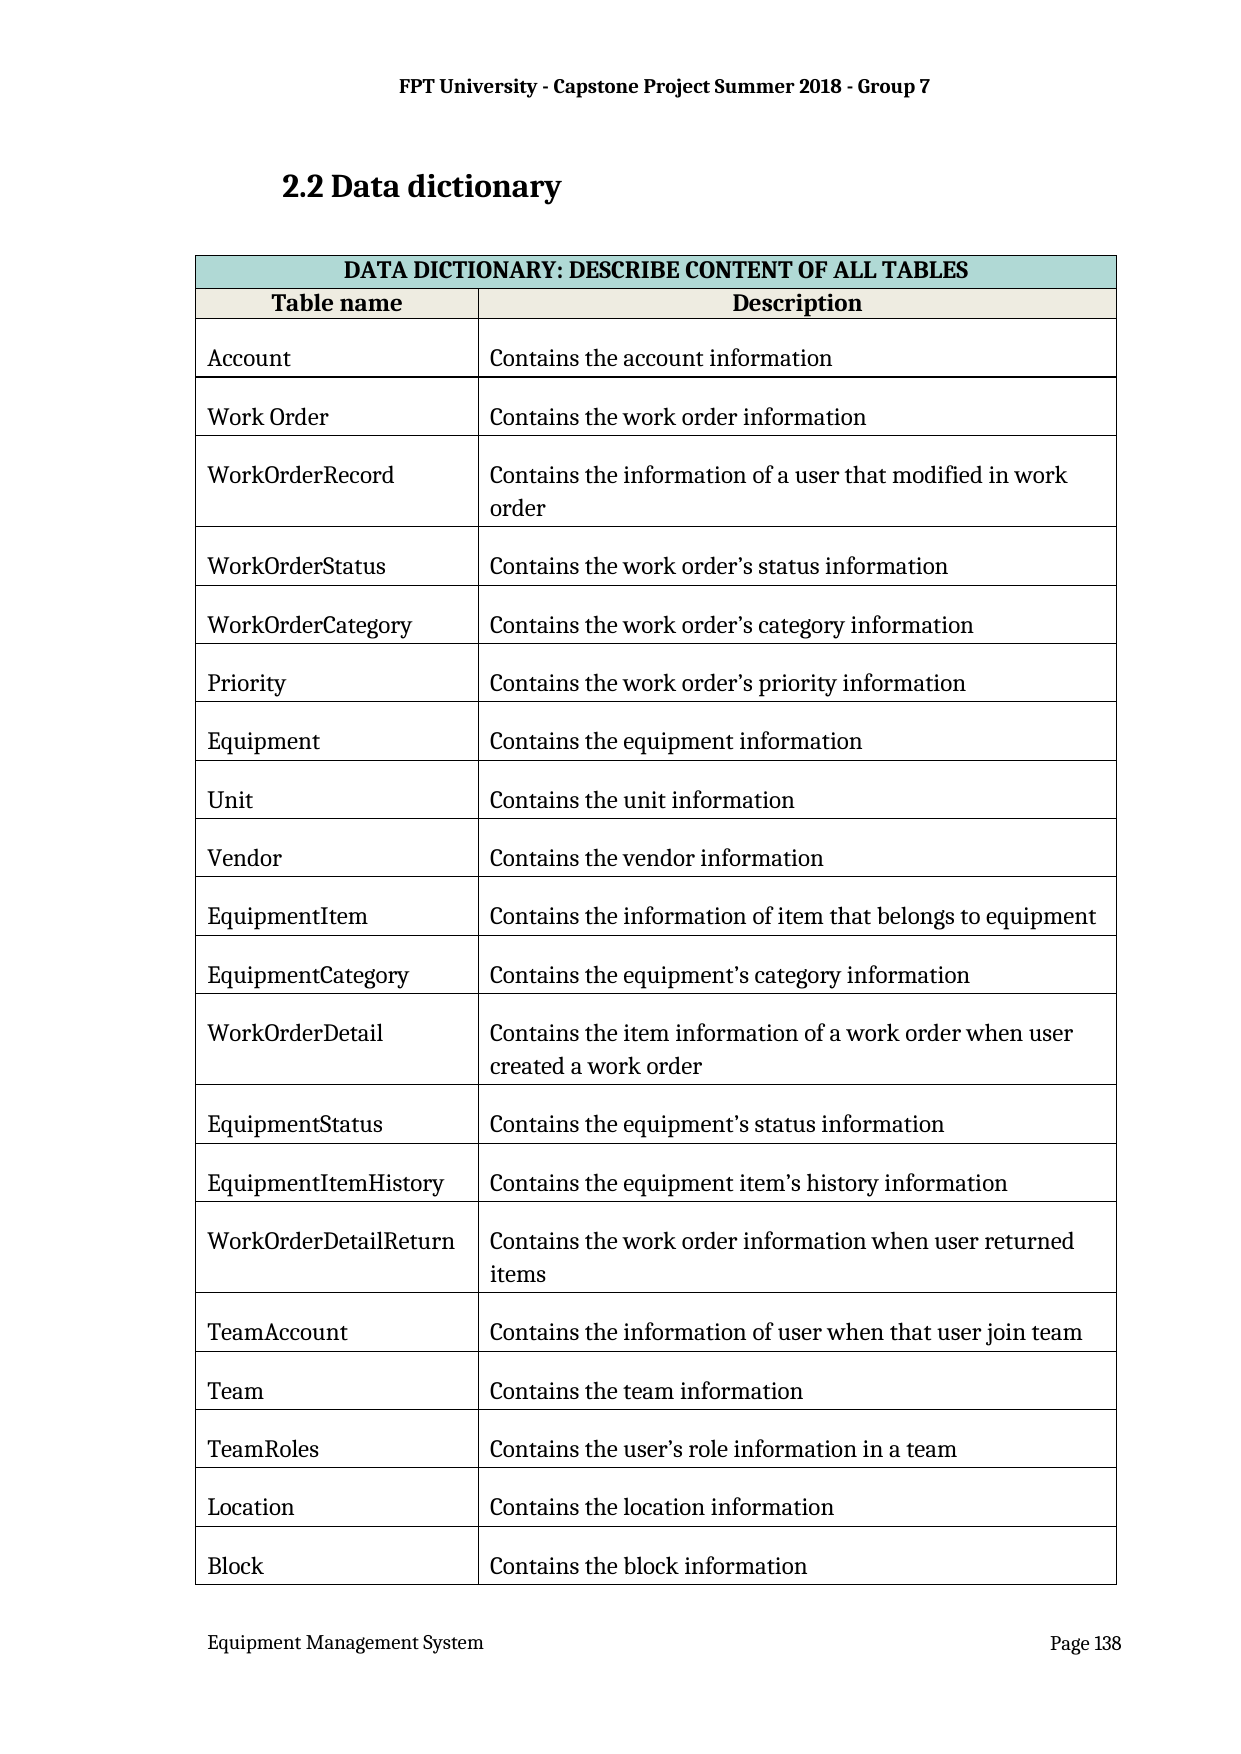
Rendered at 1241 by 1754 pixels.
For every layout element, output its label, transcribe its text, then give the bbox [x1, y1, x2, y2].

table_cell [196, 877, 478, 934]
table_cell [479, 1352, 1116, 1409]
subtitle 2.2 Data dictionary [207, 168, 1122, 206]
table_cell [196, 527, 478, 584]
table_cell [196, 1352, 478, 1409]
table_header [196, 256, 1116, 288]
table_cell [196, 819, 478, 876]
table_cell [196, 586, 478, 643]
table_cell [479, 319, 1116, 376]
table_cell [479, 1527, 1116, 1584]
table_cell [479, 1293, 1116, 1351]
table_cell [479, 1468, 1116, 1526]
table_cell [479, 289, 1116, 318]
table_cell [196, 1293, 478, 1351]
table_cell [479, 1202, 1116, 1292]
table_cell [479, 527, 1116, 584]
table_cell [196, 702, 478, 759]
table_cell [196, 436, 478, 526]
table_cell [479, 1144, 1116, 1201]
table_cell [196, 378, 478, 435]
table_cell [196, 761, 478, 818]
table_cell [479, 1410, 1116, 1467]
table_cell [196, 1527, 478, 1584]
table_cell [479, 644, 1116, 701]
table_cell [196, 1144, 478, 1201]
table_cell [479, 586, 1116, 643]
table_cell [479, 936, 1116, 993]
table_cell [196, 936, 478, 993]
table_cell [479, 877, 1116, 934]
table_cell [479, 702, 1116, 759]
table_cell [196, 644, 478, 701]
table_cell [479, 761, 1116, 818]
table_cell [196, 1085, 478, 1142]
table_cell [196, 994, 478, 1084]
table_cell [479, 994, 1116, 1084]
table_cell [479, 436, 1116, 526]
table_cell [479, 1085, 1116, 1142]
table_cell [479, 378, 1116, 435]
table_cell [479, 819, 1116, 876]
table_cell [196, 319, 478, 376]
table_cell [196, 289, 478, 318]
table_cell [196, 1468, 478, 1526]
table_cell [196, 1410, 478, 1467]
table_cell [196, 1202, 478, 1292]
